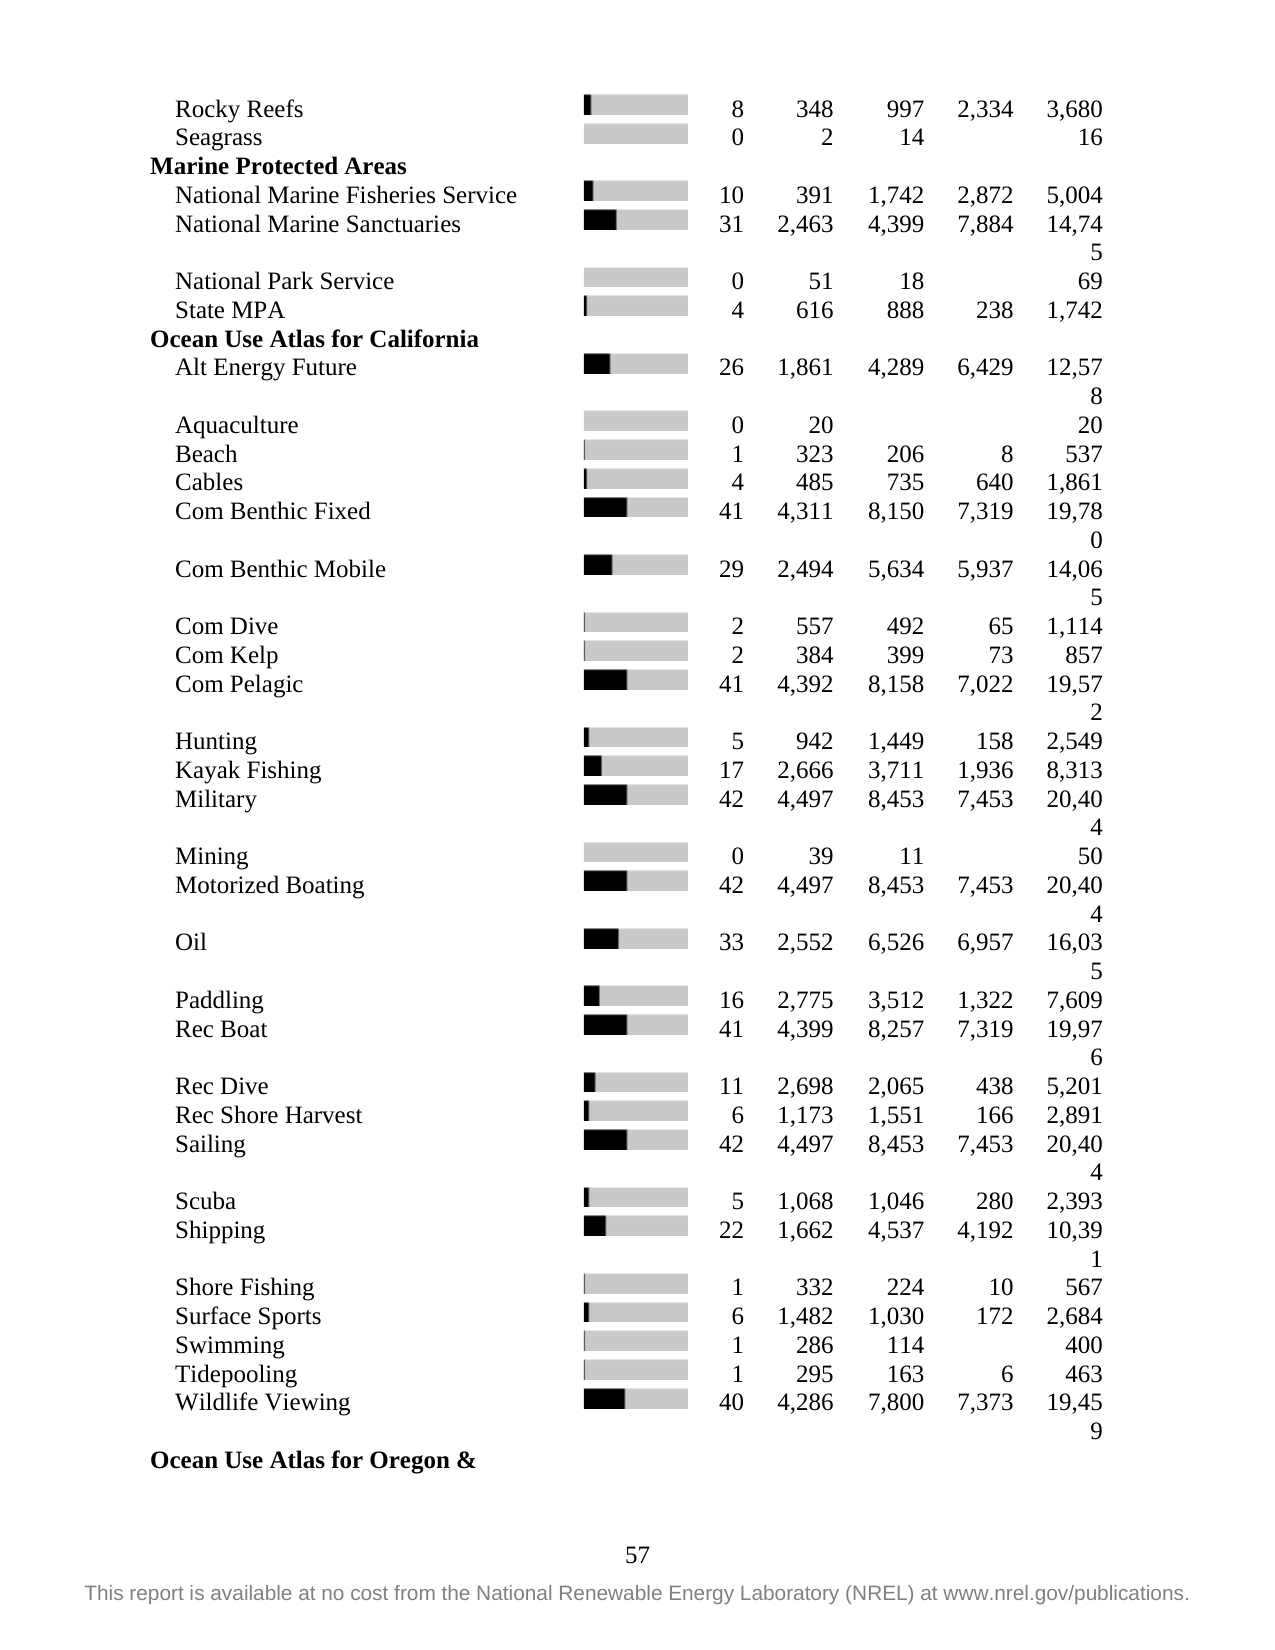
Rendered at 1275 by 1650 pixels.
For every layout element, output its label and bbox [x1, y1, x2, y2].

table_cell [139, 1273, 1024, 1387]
picture [583, 755, 688, 776]
picture [583, 1128, 688, 1150]
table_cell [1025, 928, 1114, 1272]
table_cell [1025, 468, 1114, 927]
picture [583, 93, 688, 115]
picture [583, 1358, 688, 1380]
picture [583, 553, 688, 575]
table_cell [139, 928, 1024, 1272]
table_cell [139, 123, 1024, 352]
picture [583, 208, 688, 230]
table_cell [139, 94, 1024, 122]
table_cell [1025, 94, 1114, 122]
picture [583, 1215, 688, 1236]
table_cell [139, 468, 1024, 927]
picture [583, 438, 688, 460]
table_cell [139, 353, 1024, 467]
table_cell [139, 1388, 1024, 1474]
picture [583, 611, 688, 632]
picture [583, 122, 688, 144]
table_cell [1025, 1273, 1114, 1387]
picture [583, 841, 688, 862]
picture [583, 180, 688, 201]
picture [583, 1071, 688, 1092]
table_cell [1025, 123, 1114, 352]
picture [583, 295, 688, 316]
picture [583, 927, 688, 949]
picture [583, 1387, 688, 1409]
picture [583, 985, 688, 1006]
picture [583, 1272, 688, 1294]
picture [583, 726, 688, 747]
picture [583, 668, 688, 690]
picture [583, 1301, 688, 1322]
picture [583, 352, 688, 374]
picture [583, 1100, 688, 1121]
picture [583, 640, 688, 661]
picture [583, 496, 688, 517]
picture [583, 410, 688, 431]
picture [583, 1330, 688, 1351]
picture [583, 783, 688, 805]
picture [583, 266, 688, 287]
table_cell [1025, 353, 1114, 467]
picture [583, 467, 688, 489]
picture [583, 1013, 688, 1035]
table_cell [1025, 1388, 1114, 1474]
picture [583, 870, 688, 891]
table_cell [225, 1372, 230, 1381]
picture [583, 1186, 688, 1207]
